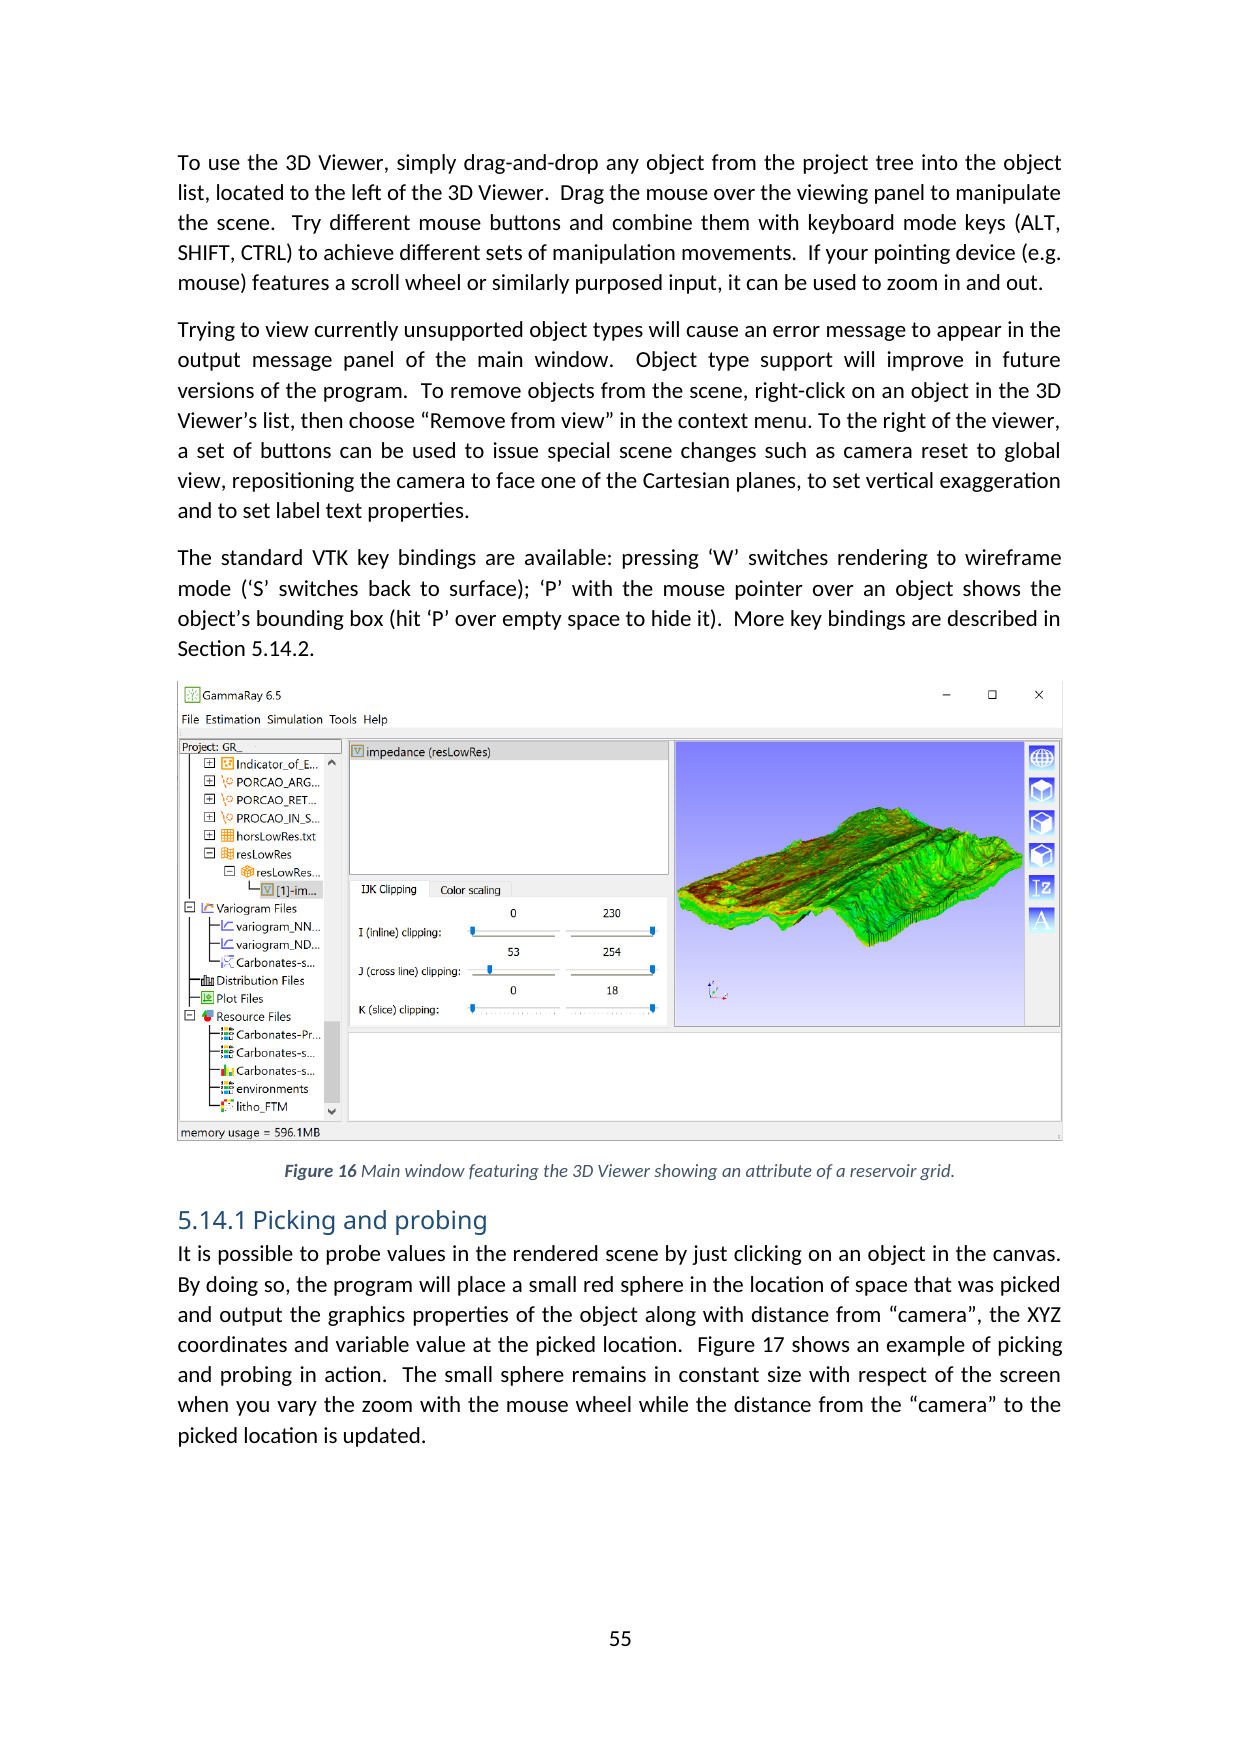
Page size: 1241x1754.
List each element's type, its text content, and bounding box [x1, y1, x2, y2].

text Figure 16 Main window featuring the 3D Viewer showing an attribute of a reservoir grid. [177, 1159, 1063, 1182]
text To use the 3D Viewer, simply drag-and-drop any object from the project tree into the object list, located to the left of the 3D Viewer. Drag the mouse over the viewing panel to manipulate the scene. Try different mouse buttons and combine them with keyboard mode keys (ALT, SHIFT, CTRL) to achieve different sets of manipulation movements. If your pointing device (e.g. mouse) features a scroll wheel or similarly purposed input, it can be used to zoom in and out. [177, 148, 1063, 296]
subtitle Picking and probing [177, 1203, 1063, 1237]
text The standard VTK key bindings are available: pressing ‘W’ switches rendering to wireframe mode (‘S’ switches back to surface); ‘P’ with the mouse pointer over an object shows the object’s bounding box (hit ‘P’ over empty space to hide it). More key bindings are described in Section 5.14.2. [177, 543, 1063, 662]
text Trying to view currently unsupported object types will cause an error message to appear in the output message panel of the main window. Object type support will improve in future versions of the program. To remove objects from the scene, right-click on an object in the 3D Viewer’s list, then choose “Remove from view” in the context menu. To the right of the viewer, a set of buttons can be used to issue special scene changes such as camera reset to global view, repositioning the camera to face one of the Cartesian planes, to set vertical exaggeration and to set label text properties. [177, 315, 1063, 524]
text It is possible to probe values in the rendered scene by just clicking on an object in the canvas. By doing so, the program will place a small red sphere in the location of space that was picked and output the graphics properties of the object along with distance from “camera”, the XYZ coordinates and variable value at the picked location. Figure 17 shows an example of picking and probing in action. The small sphere remains in constant size with respect of the screen when you vary the zoom with the mouse wheel while the distance from the “camera” to the picked location is updated. [177, 1239, 1063, 1449]
picture [177, 681, 1063, 1141]
